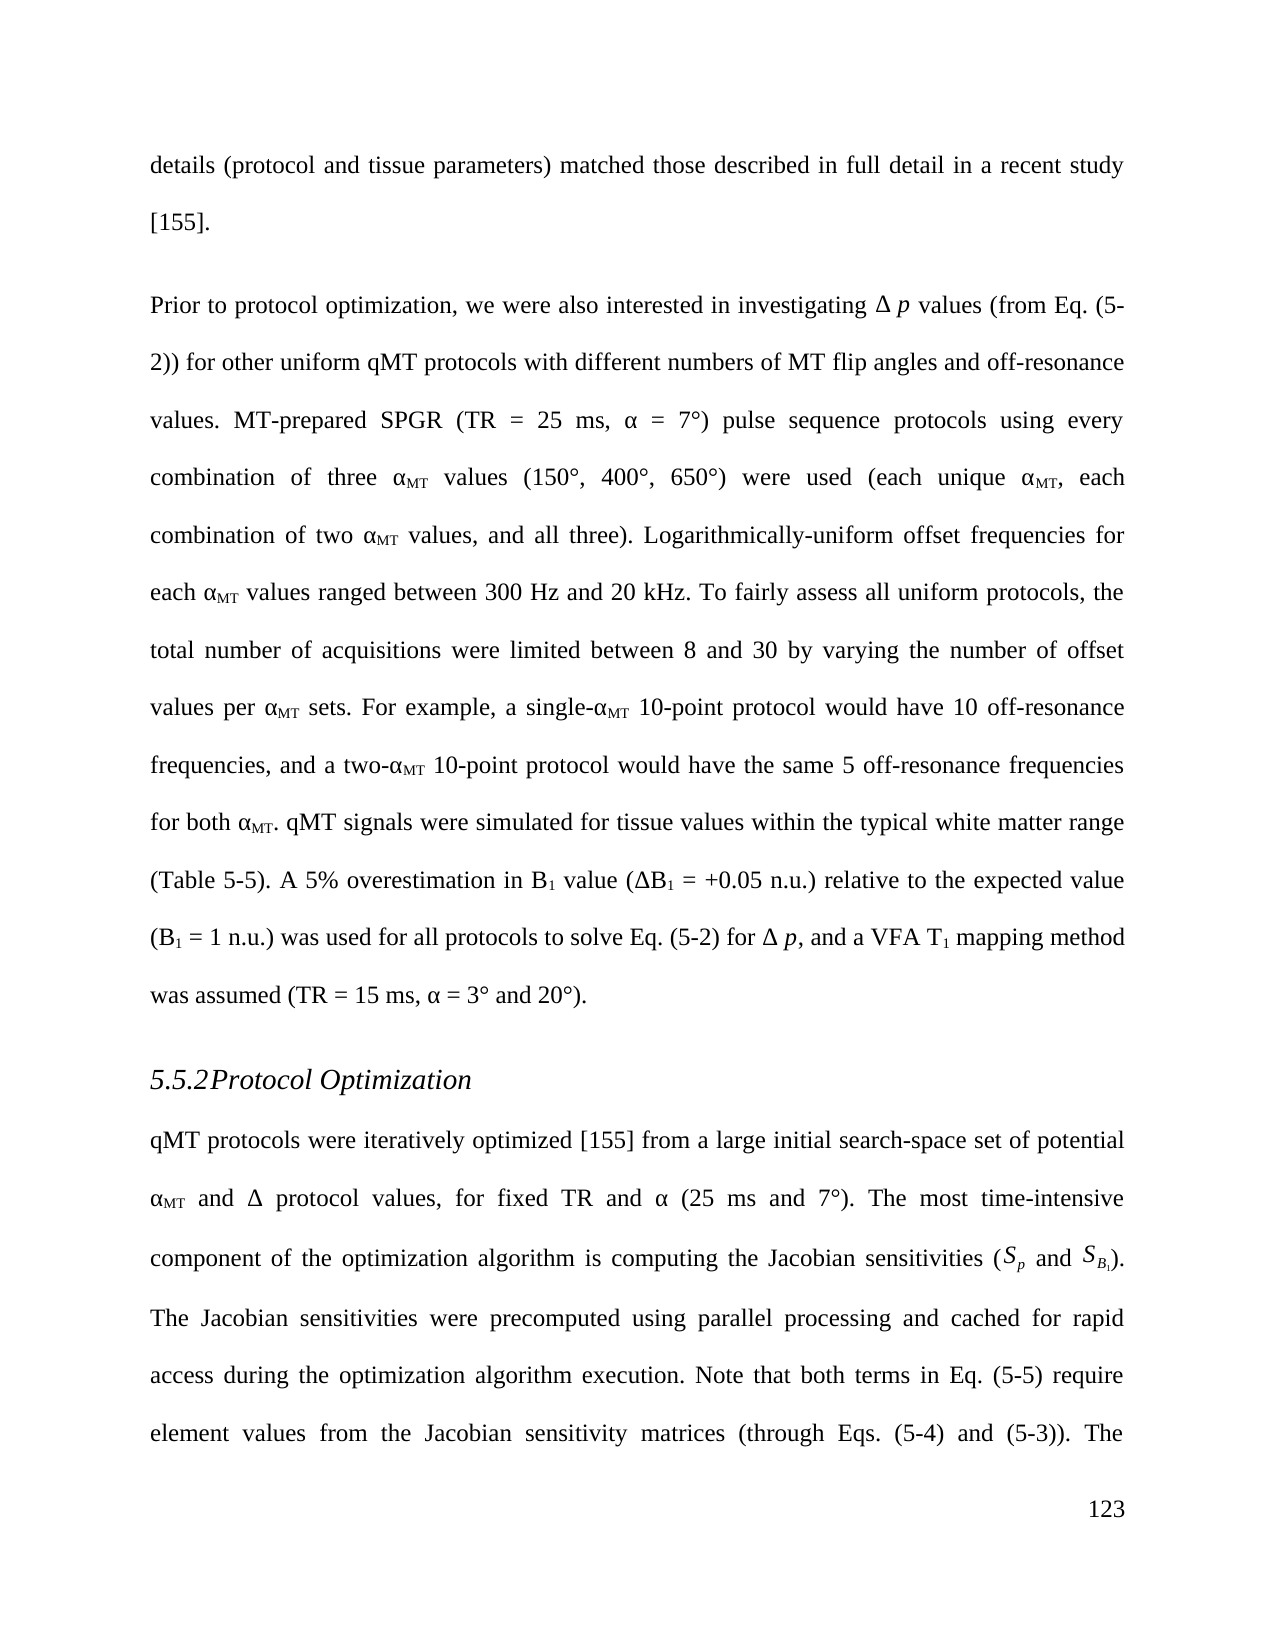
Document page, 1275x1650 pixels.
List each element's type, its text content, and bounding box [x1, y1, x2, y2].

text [150, 1125, 1125, 1446]
subtitle Protocol Optimization [150, 1062, 1125, 1096]
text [150, 150, 1125, 236]
